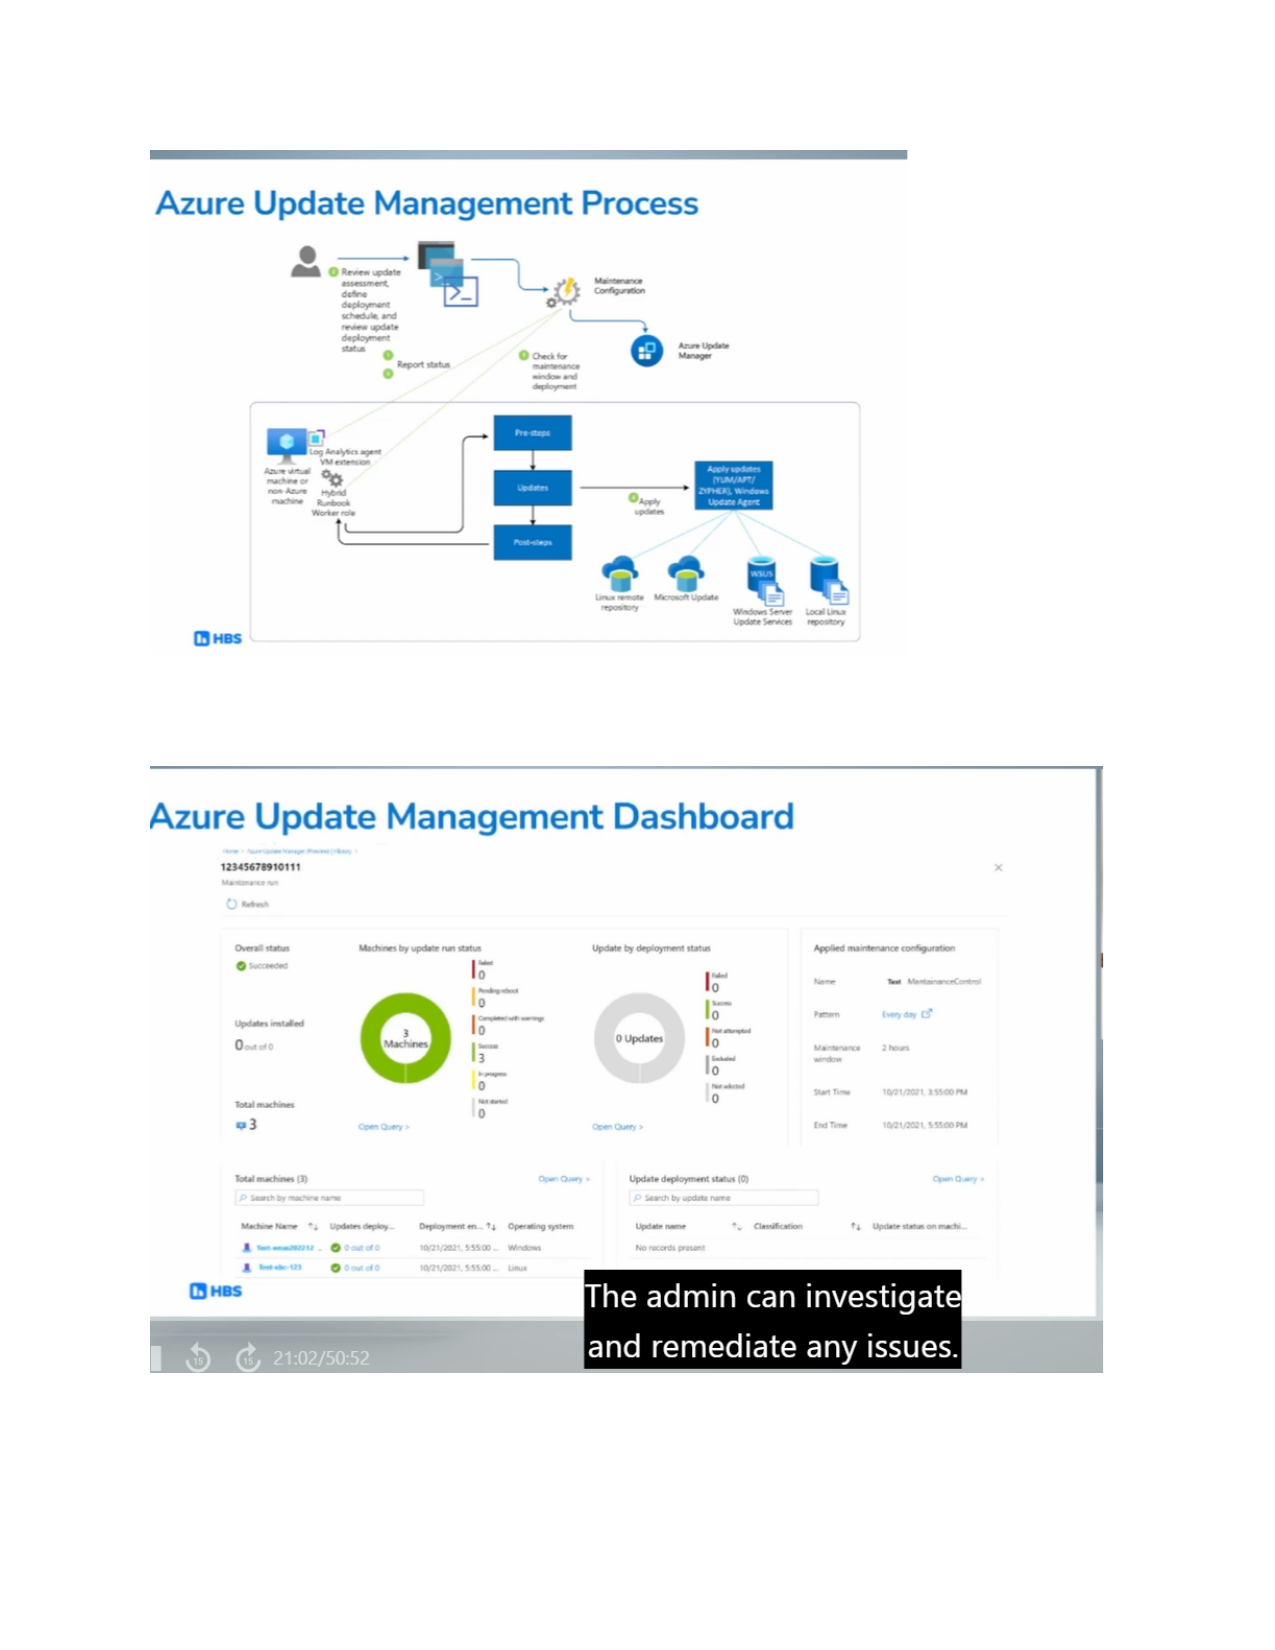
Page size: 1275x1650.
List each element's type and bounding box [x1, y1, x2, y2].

picture [150, 150, 908, 655]
picture [150, 766, 1104, 1373]
